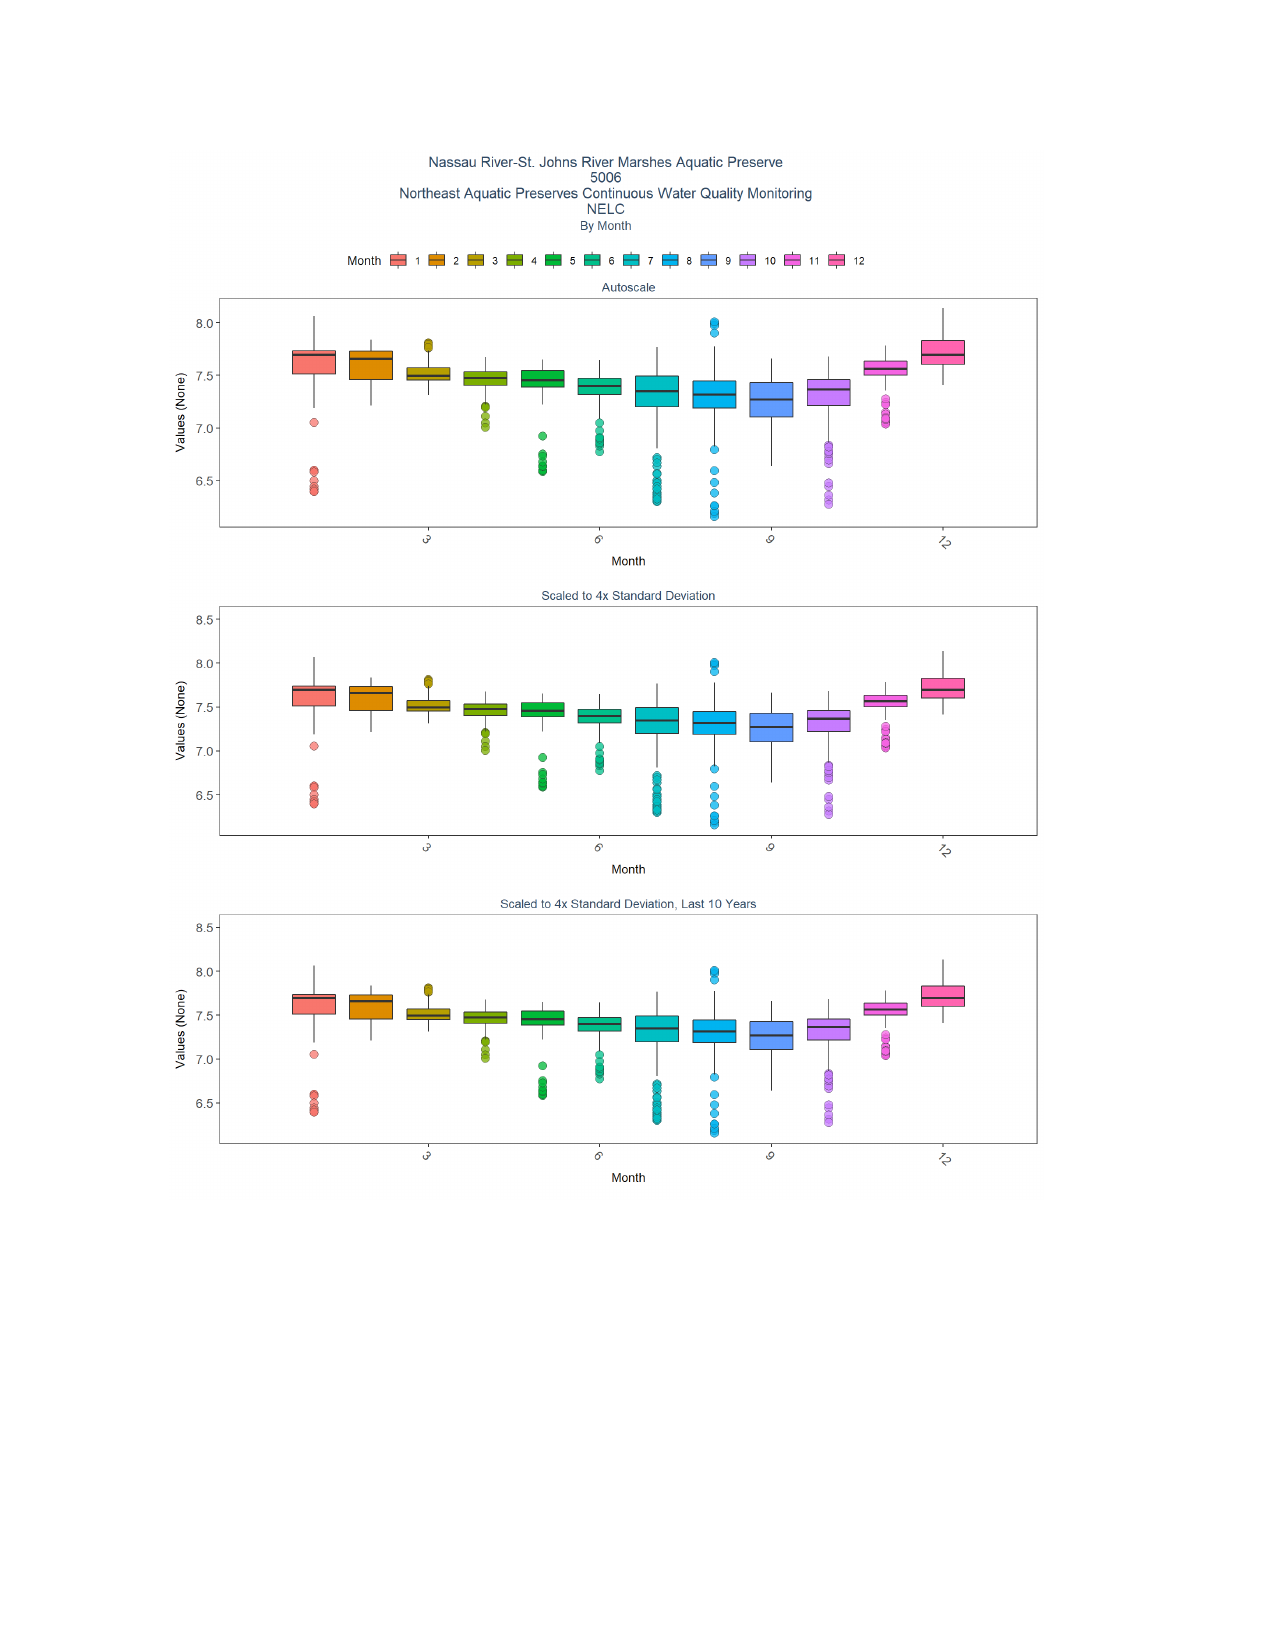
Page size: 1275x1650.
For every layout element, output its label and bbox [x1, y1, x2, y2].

picture [168, 150, 1044, 1200]
